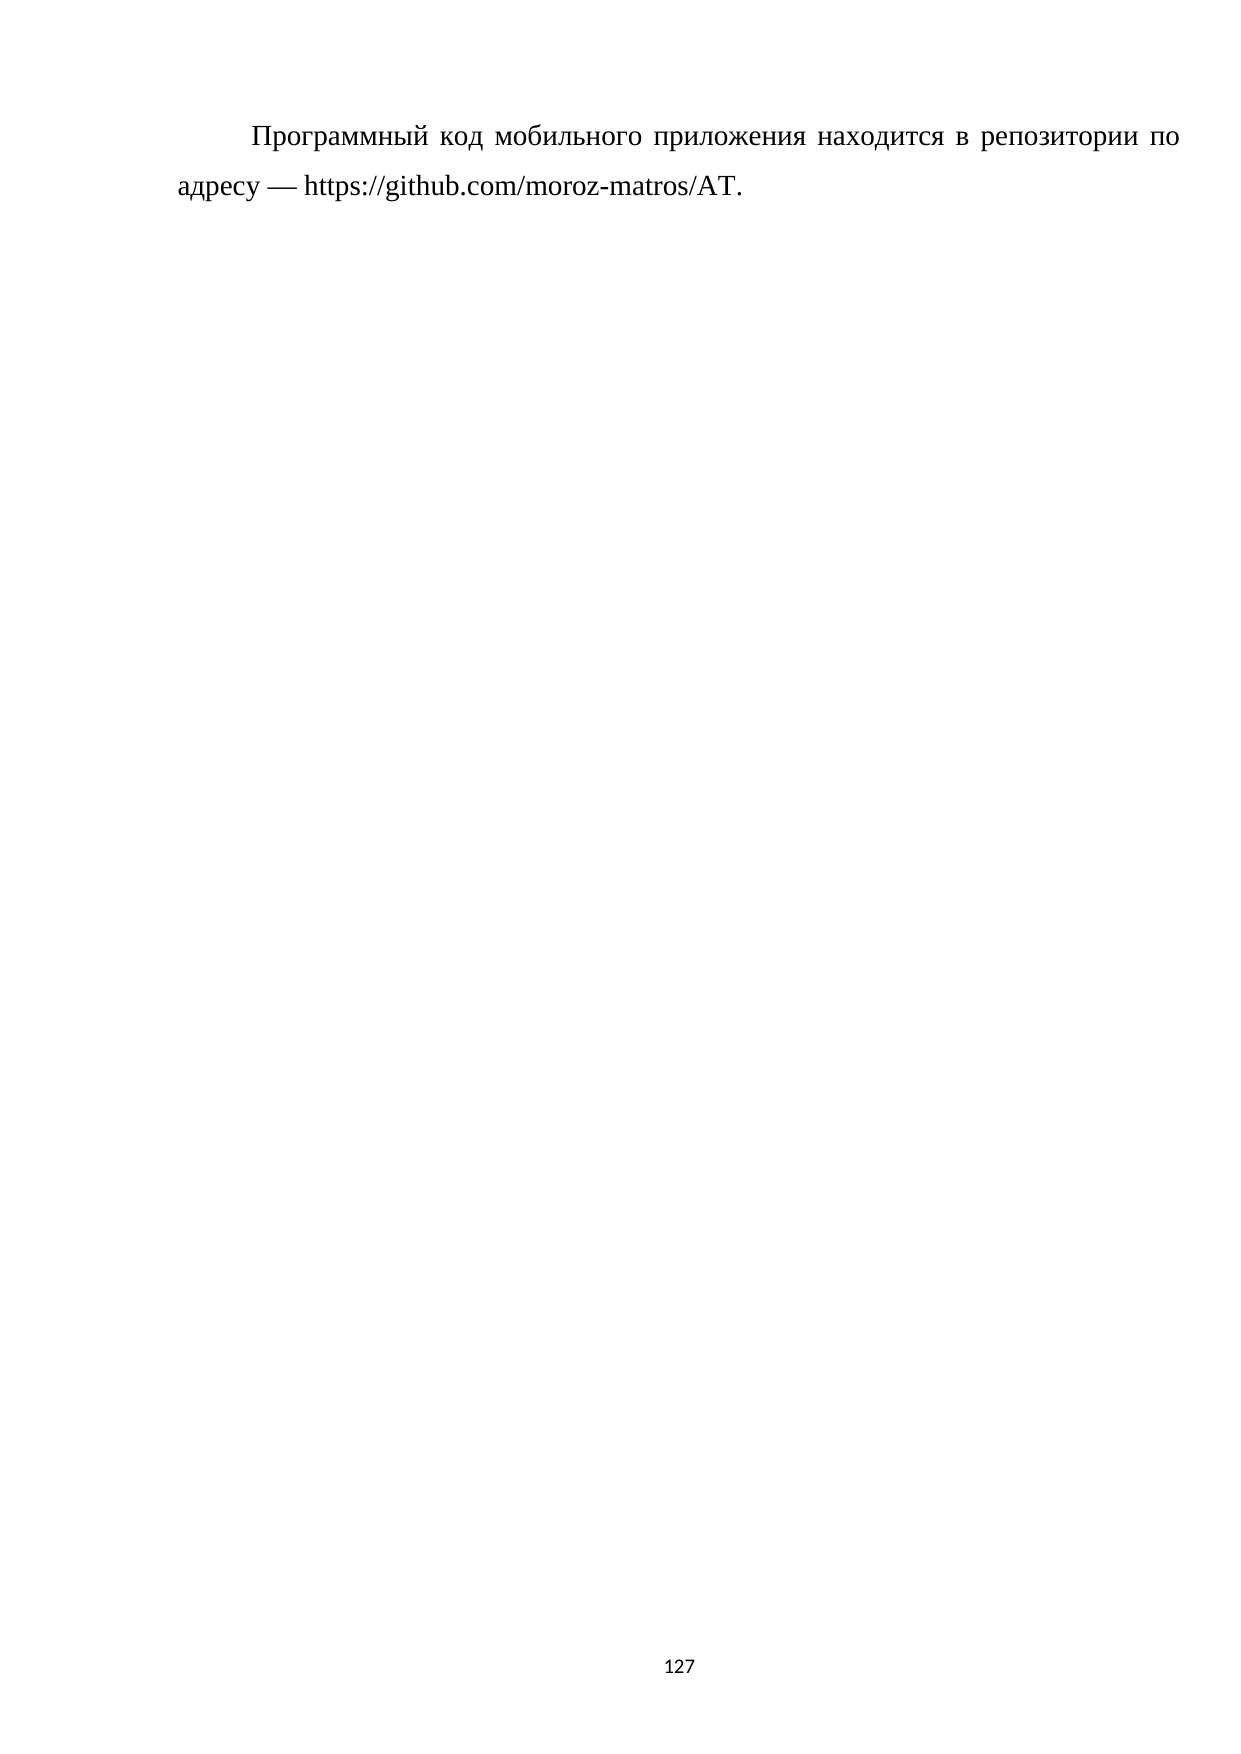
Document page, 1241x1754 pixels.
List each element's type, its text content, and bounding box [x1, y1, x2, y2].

text Программный код мобильного приложения находится в репозитории по адресу — https://github.com/moroz-matros/AT. [177, 118, 1181, 202]
